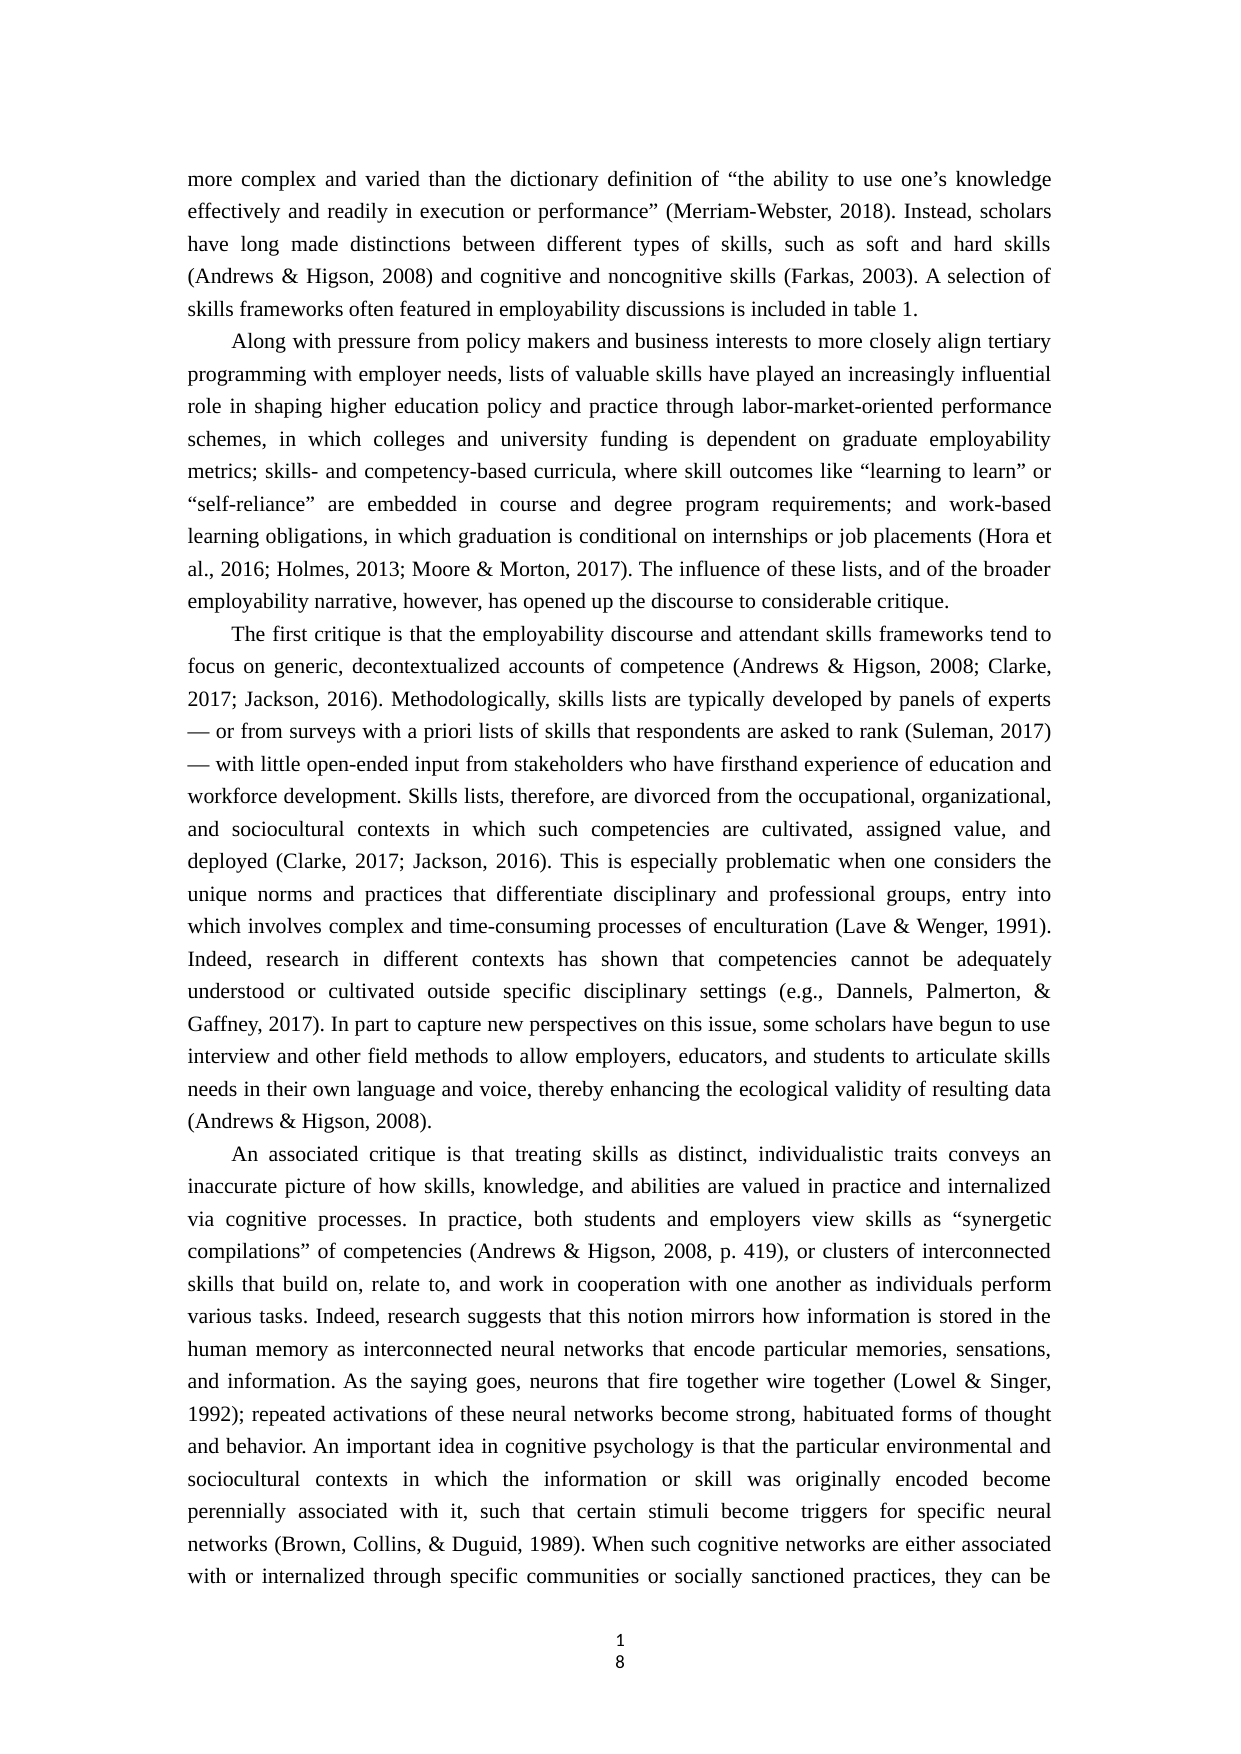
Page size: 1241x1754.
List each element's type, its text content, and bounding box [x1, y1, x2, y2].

text The first critique is that the employability discourse and attendant skills frameworks tend to focus on generic, decontextualized accounts of competence (Andrews & Higson, 2008; Clarke, 2017; Jackson, 2016). Methodologically, skills lists are typically developed by panels of experts — or from surveys with a priori lists of skills that respondents are asked to rank (Suleman, 2017) — with little open-ended input from stakeholders who have firsthand experience of education and workforce development. Skills lists, therefore, are divorced from the occupational, organizational, and sociocultural contexts in which such competencies are cultivated, assigned value, and deployed (Clarke, 2017; Jackson, 2016). This is especially problematic when one considers the unique norms and practices that differentiate disciplinary and professional groups, entry into which involves complex and time-consuming processes of enculturation (Lave & Wenger, 1991). Indeed, research in different contexts has shown that competencies cannot be adequately understood or cultivated outside specific disciplinary settings (e.g., Dannels, Palmerton, & Gaffney, 2017). In part to capture new perspectives on this issue, some scholars have begun to use interview and other field methods to allow employers, educators, and students to articulate skills needs in their own language and voice, thereby enhancing the ecological validity of resulting data (Andrews & Higson, 2008). [187, 617, 1053, 1137]
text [187, 162, 1053, 324]
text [187, 1137, 1053, 1592]
text Along with pressure from policy makers and business interests to more closely align tertiary programming with employer needs, lists of valuable skills have played an increasingly influential role in shaping higher education policy and practice through labor-market-oriented performance schemes, in which colleges and university funding is dependent on graduate employability metrics; skills- and competency-based curricula, where skill outcomes like “learning to learn” or “self-reliance” are embedded in course and degree program requirements; and work-based learning obligations, in which graduation is conditional on internships or job placements (Hora et al., 2016; Holmes, 2013; Moore & Morton, 2017). The influence of these lists, and of the broader employability narrative, however, has opened up the discourse to considerable critique. [187, 324, 1053, 617]
